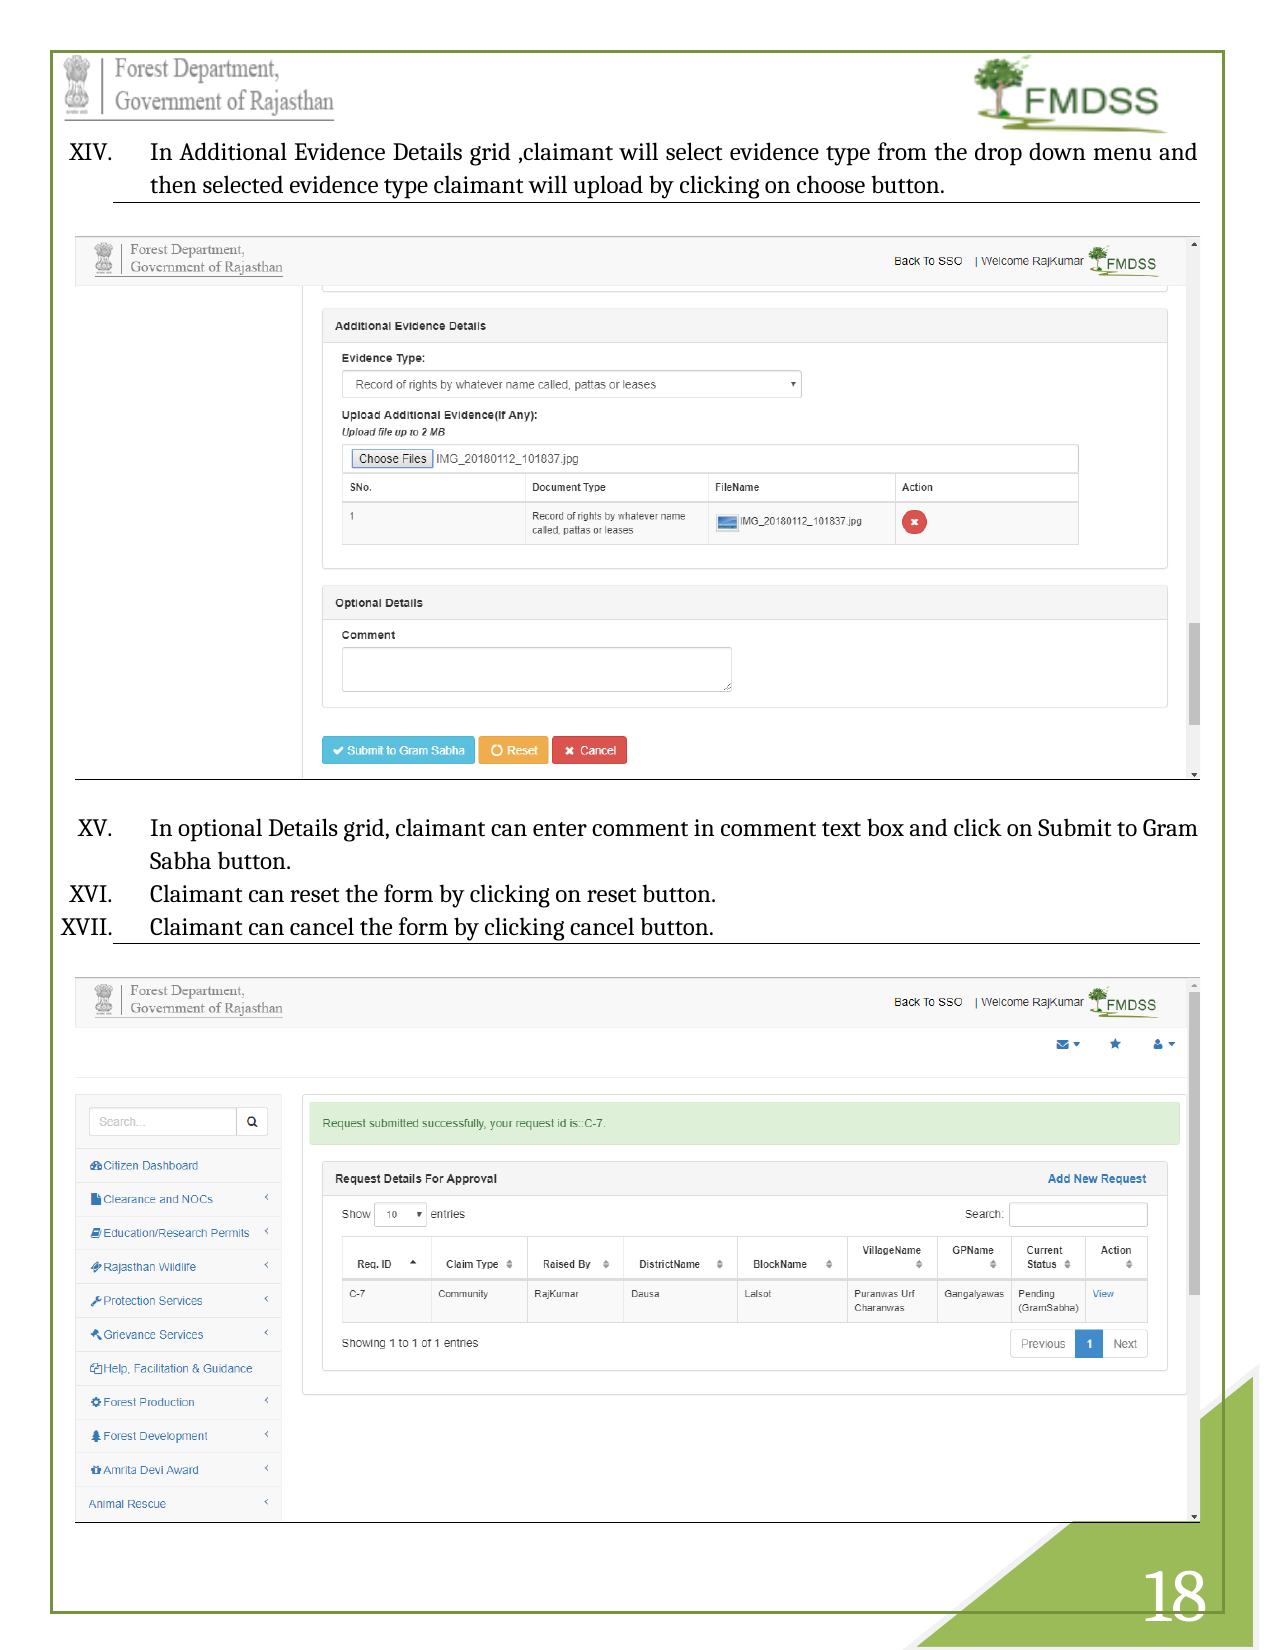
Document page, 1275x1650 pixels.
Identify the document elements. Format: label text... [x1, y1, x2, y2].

picture [970, 53, 1175, 138]
list Claimant can cancel the form by clicking cancel button. [112, 913, 1200, 944]
list Claimant can reset the form by clicking on reset button. [112, 879, 1200, 908]
picture [75, 236, 1201, 778]
picture [75, 977, 1201, 1521]
list In optional Details grid, claimant can enter comment in comment text box and click on Submit to Gram Sabha button. [112, 813, 1200, 875]
list In Additional Evidence Details grid ,claimant will select evidence type from the drop down menu and then selected evidence type claimant will upload by clicking on choose button. [112, 138, 1200, 203]
picture [55, 53, 351, 121]
